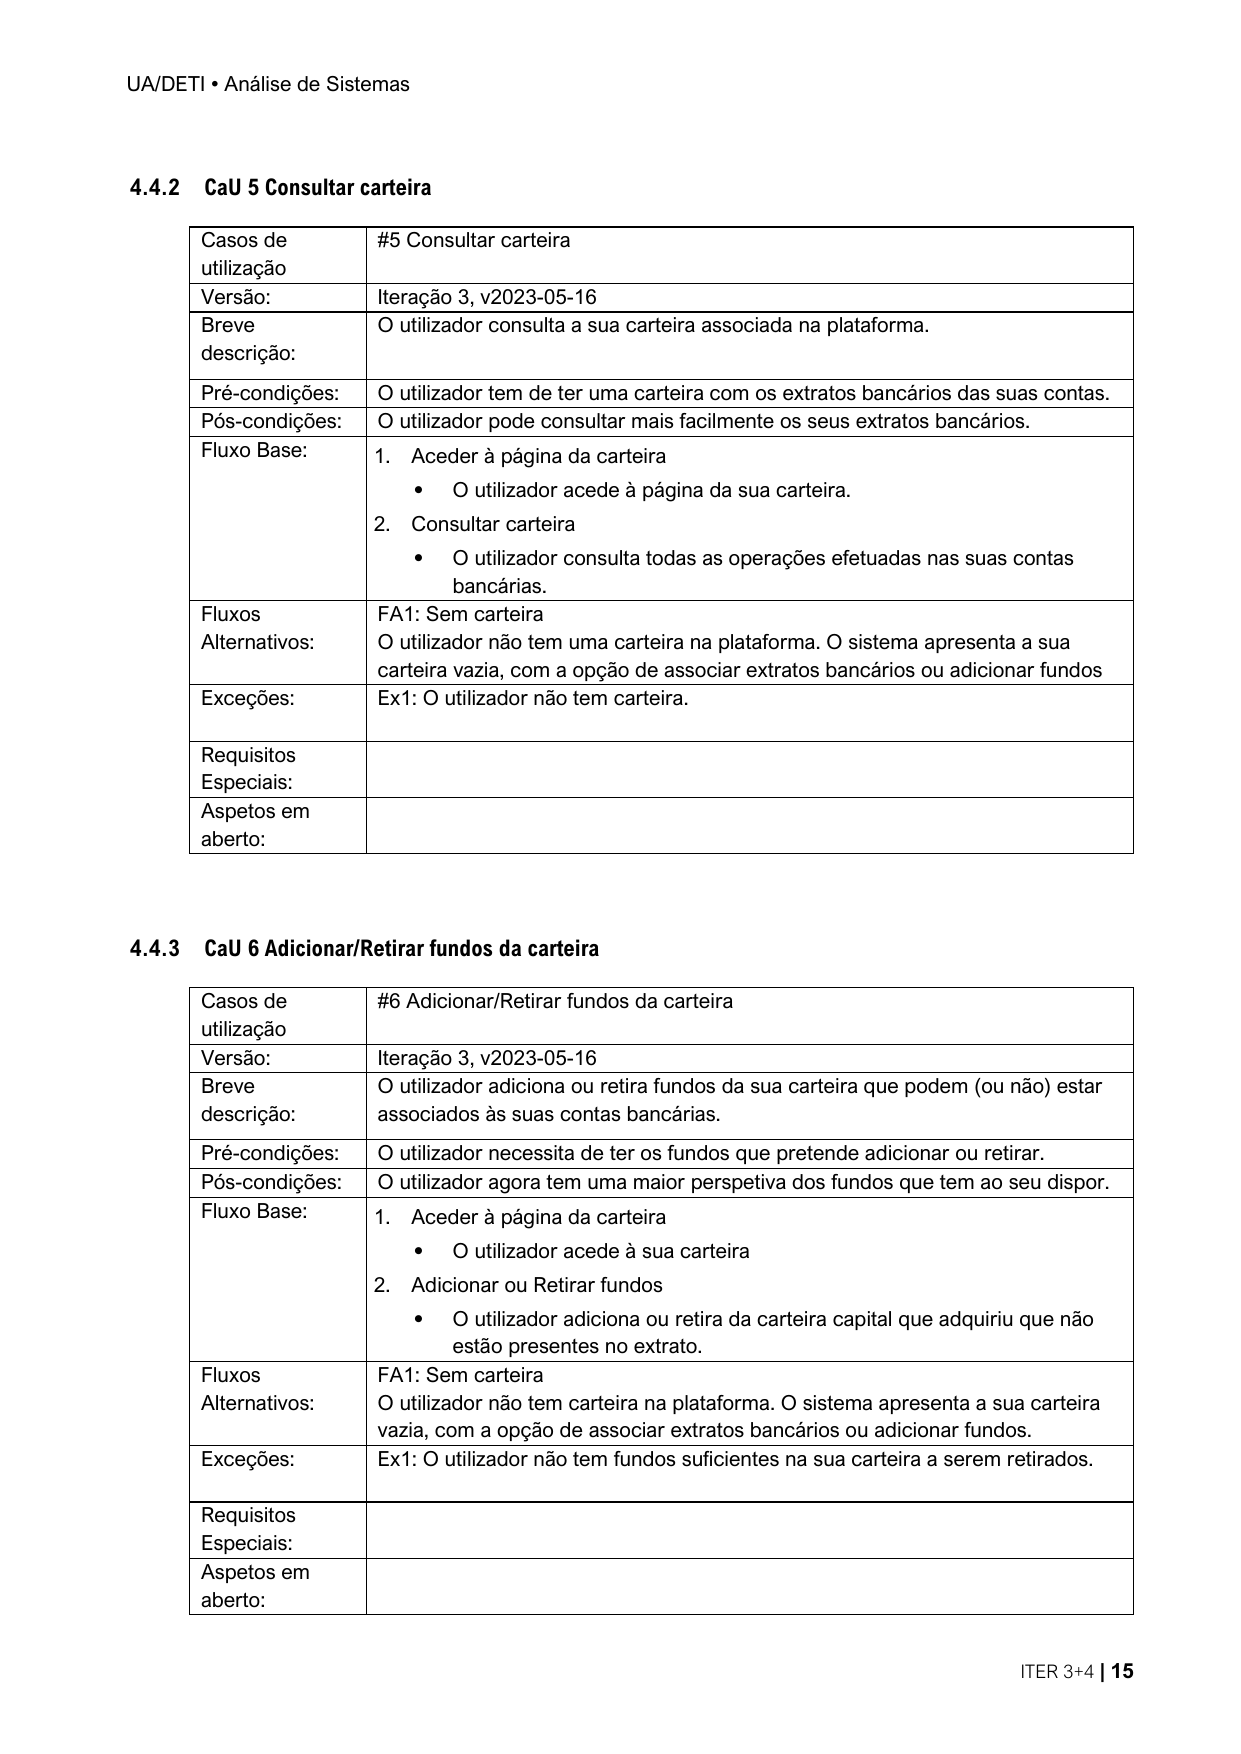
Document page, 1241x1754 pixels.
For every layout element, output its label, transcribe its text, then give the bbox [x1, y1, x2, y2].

table_cell Pós-condições: [190, 408, 366, 436]
table_cell O utilizador consulta a sua carteira associada na plataforma. [367, 313, 1133, 378]
table_cell Versão: [190, 284, 366, 311]
table_cell Fluxos Alternativos: [190, 1362, 366, 1445]
table_cell O utilizador adiciona ou retira fundos da sua carteira que podem (ou não) estar associados às suas contas bancárias. [367, 1073, 1133, 1139]
table_cell O utilizador agora tem uma maior perspetiva dos fundos que tem ao seu dispor. [367, 1169, 1133, 1197]
table_header #5 Consultar carteira [367, 228, 1133, 283]
table_cell Aceder à página da carteira O utilizador acede à página da sua carteira. Consultar carteira O utilizador consulta todas as operações efetuadas nas suas contas bancárias. [367, 437, 1133, 600]
table_cell Aceder à página da carteira O utilizador acede à sua carteira Adicionar ou Retirar fundos O utilizador adiciona ou retira da carteira capital que adquiriu que não estão presentes no extrato. [367, 1198, 1133, 1361]
table_cell O utilizador tem de ter uma carteira com os extratos bancários das suas contas. [367, 380, 1133, 407]
table_cell Iteração 3, v2023-05-16 [367, 284, 1133, 311]
table_cell Ex1: O utilizador não tem fundos suficientes na sua carteira a serem retirados. [367, 1446, 1133, 1501]
table_cell [367, 1503, 1133, 1558]
table_cell Pós-condições: [190, 1169, 366, 1197]
table_cell Fluxo Base: [190, 1198, 366, 1361]
table_cell Ex1: O utilizador não tem carteira. [367, 685, 1133, 741]
subtitle CaU 5 Consultar carteira [130, 171, 1075, 201]
table_cell Exceções: [190, 685, 366, 741]
table_header #6 Adicionar/Retirar fundos da carteira [367, 988, 1133, 1044]
table_cell Pré-condições: [190, 380, 366, 407]
table_cell [367, 1559, 1133, 1614]
table_cell Fluxos Alternativos: [190, 601, 366, 684]
table_cell Exceções: [190, 1446, 366, 1501]
table_cell FA1: Sem carteira O utilizador não tem carteira na plataforma. O sistema apresenta a sua carteira vazia, com a opção de associar extratos bancários ou adicionar fundos. [367, 1362, 1133, 1445]
table_cell Aspetos em aberto: [190, 1559, 366, 1614]
table_cell Versão: [190, 1045, 366, 1072]
table_cell Breve descrição: [190, 313, 366, 378]
table_cell O utilizador necessita de ter os fundos que pretende adicionar ou retirar. [367, 1140, 1133, 1168]
table_cell Aspetos em aberto: [190, 798, 366, 853]
subtitle CaU 6 Adicionar/Retirar fundos da carteira [130, 932, 1075, 962]
table_cell FA1: Sem carteira O utilizador não tem uma carteira na plataforma. O sistema apresenta a sua carteira vazia, com a opção de associar extratos bancários ou adicionar fundos [367, 601, 1133, 684]
table_cell Fluxo Base: [190, 437, 366, 600]
table_cell Requisitos Especiais: [190, 1503, 366, 1558]
table_header Casos de utilização [190, 228, 366, 283]
table_cell Breve descrição: [190, 1073, 366, 1139]
table_header Casos de utilização [190, 988, 366, 1044]
table_cell [367, 742, 1133, 797]
table_cell Pré-condições: [190, 1140, 366, 1168]
table_cell Requisitos Especiais: [190, 742, 366, 797]
table_cell O utilizador pode consultar mais facilmente os seus extratos bancários. [367, 408, 1133, 436]
table_cell Iteração 3, v2023-05-16 [367, 1045, 1133, 1072]
table_cell [367, 798, 1133, 853]
